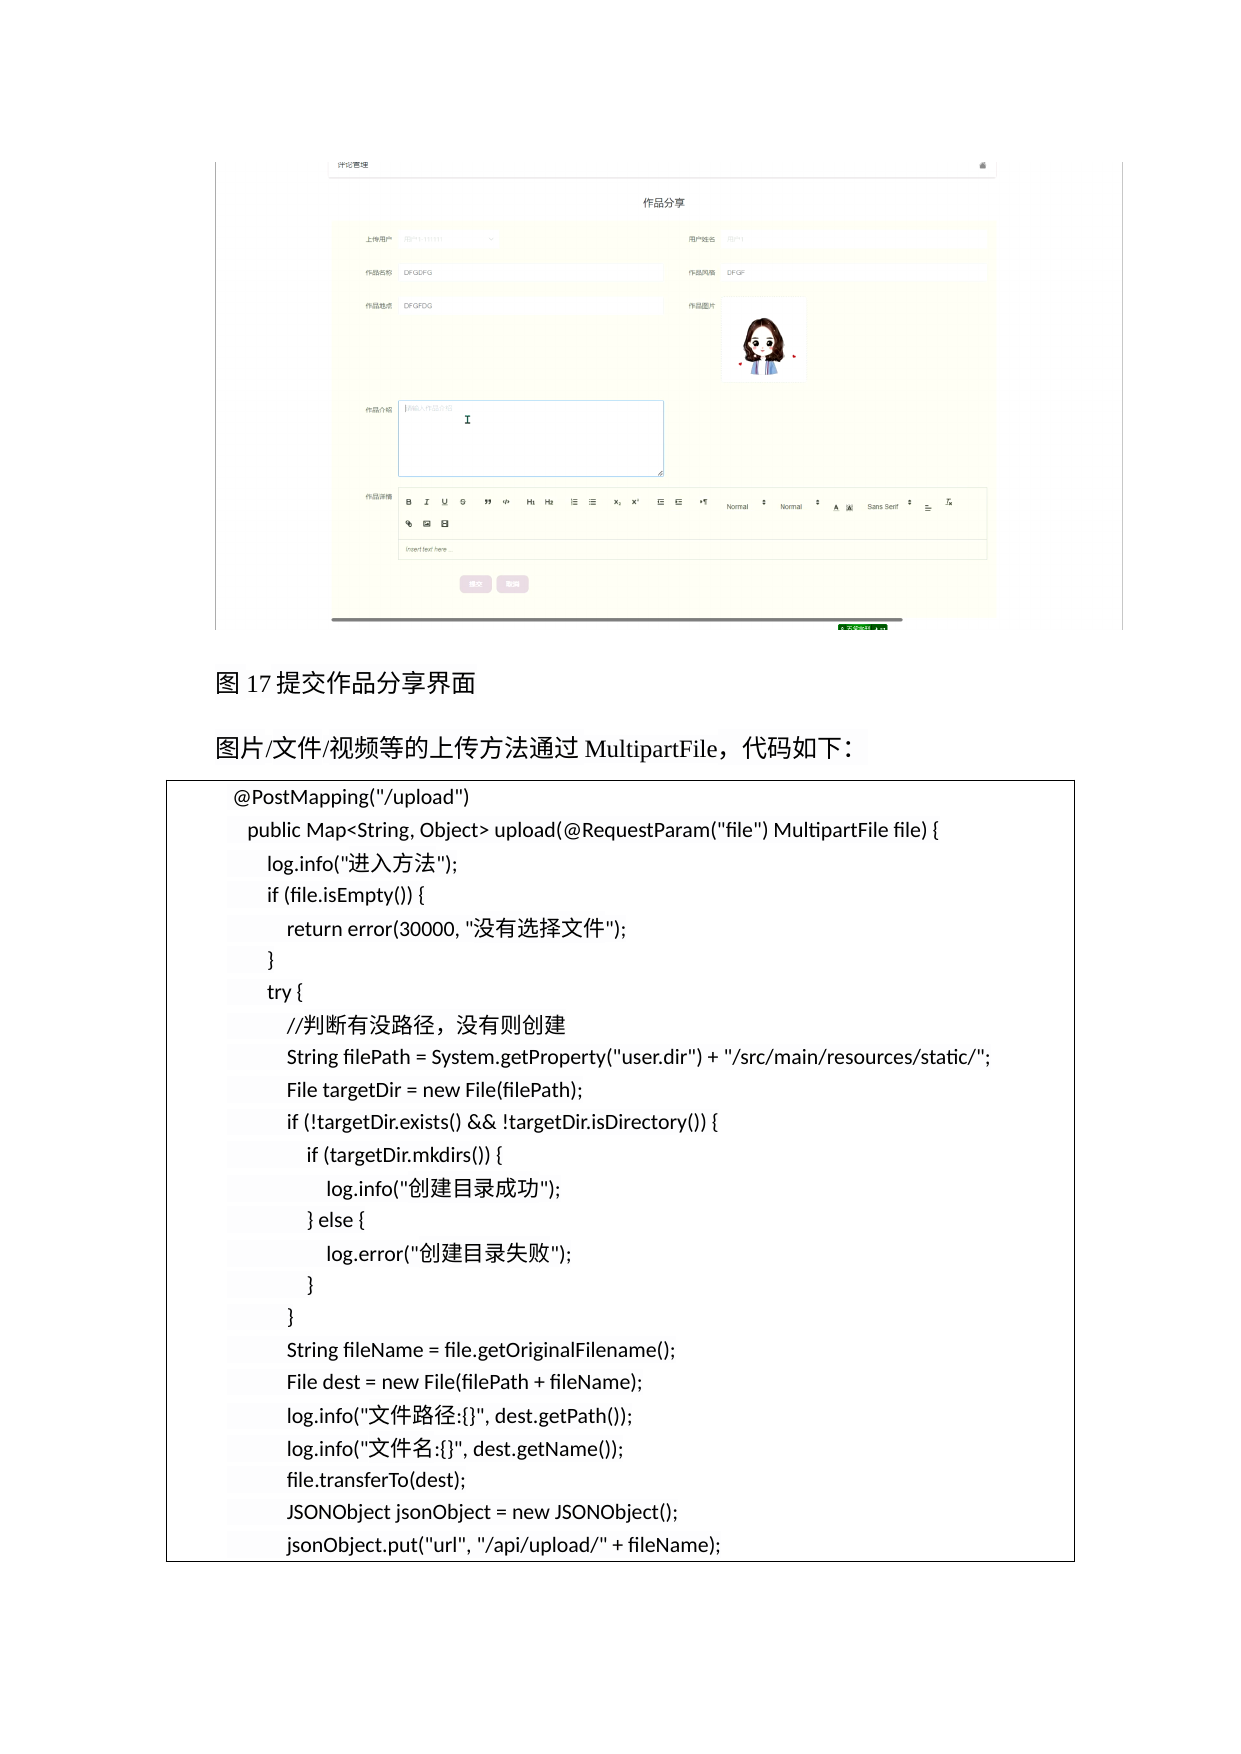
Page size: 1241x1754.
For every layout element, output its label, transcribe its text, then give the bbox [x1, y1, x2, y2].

text 图片/文件/视频等的上传方法通过MultipartFile，代码如下： [165, 714, 1075, 779]
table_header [167, 781, 1074, 1561]
picture [215, 162, 1123, 630]
text 图 17 提交作品分享界面 [165, 649, 1075, 714]
